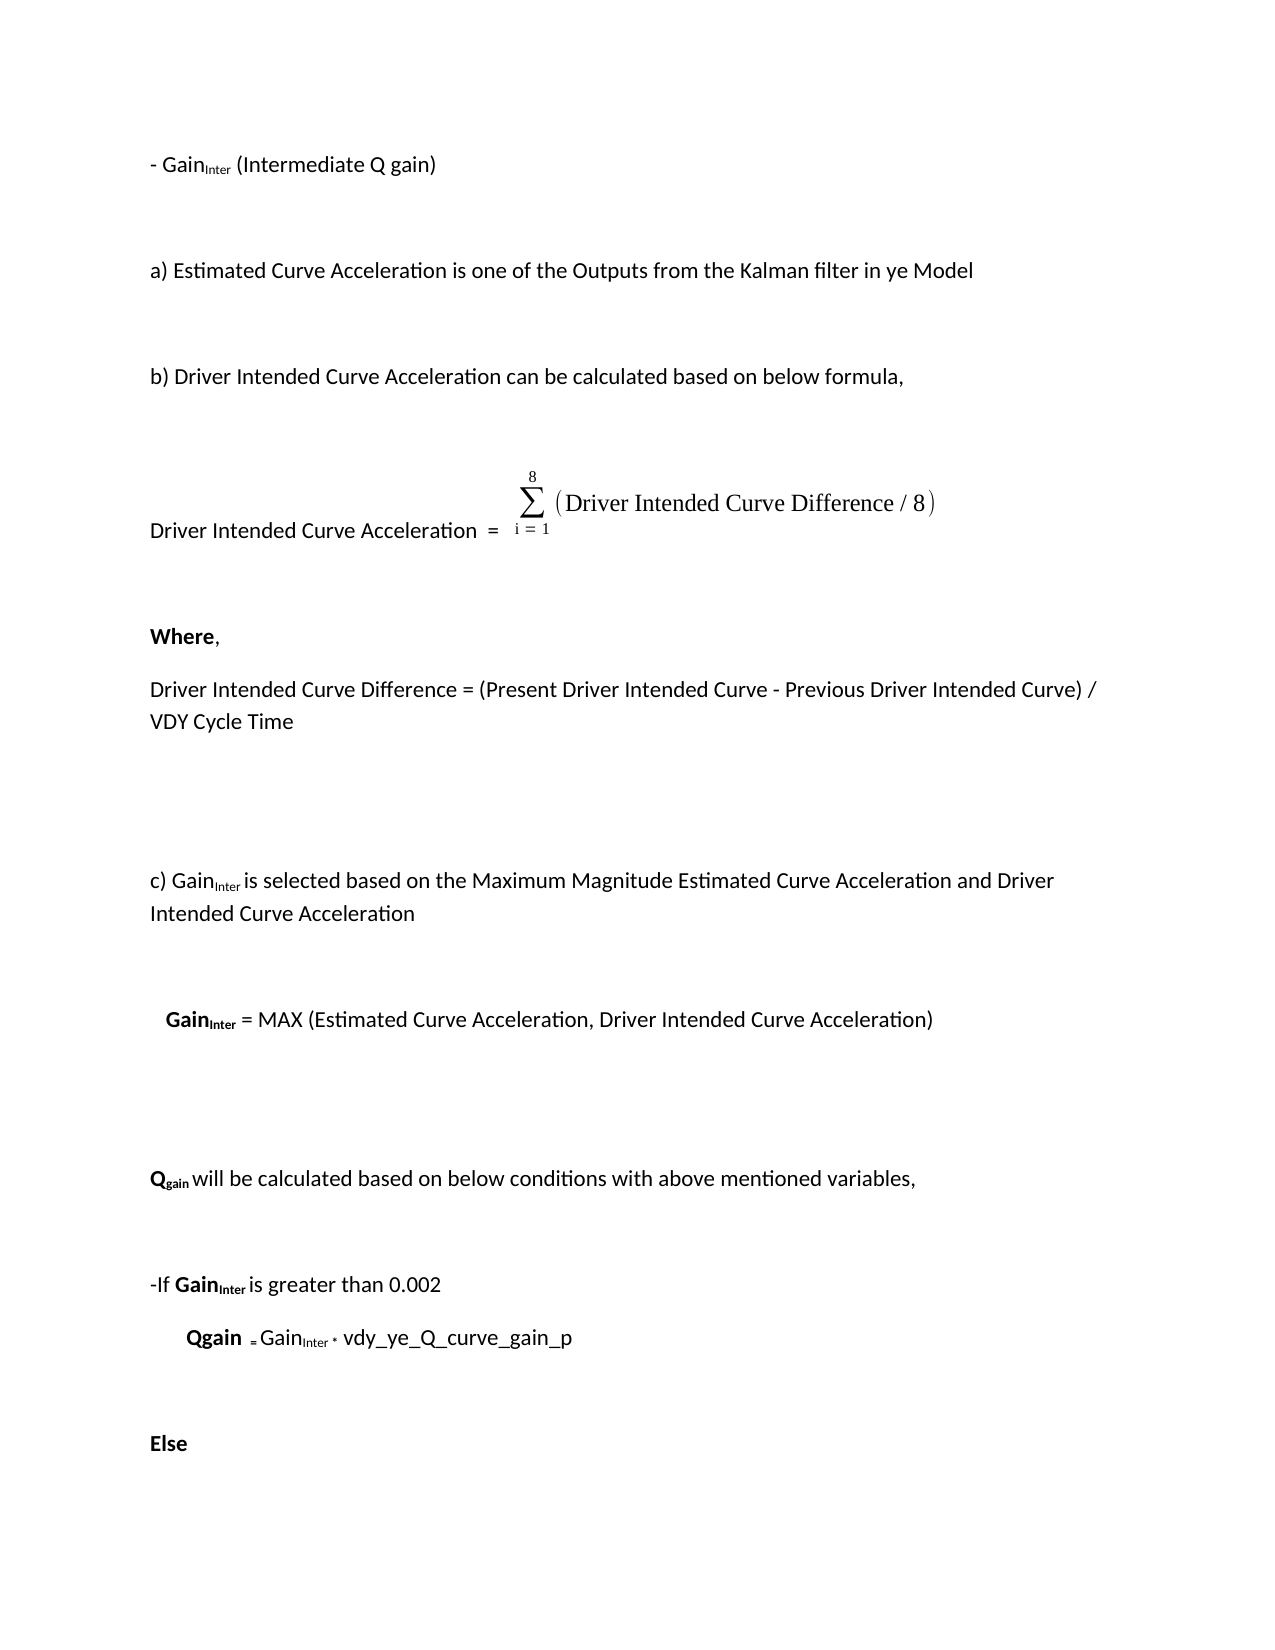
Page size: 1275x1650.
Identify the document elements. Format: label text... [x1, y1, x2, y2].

text Where, [150, 622, 1125, 650]
text c) GainInter is selected based on the Maximum Magnitude Estimated Curve Acceleration and Driver Intended Curve Acceleration [150, 866, 1125, 927]
text a) Estimated Curve Acceleration is one of the Outputs from the Kalman filter in ye Model [150, 256, 1125, 284]
text GainInter = MAX (Estimated Curve Acceleration, Driver Intended Curve Acceleration) [150, 1005, 1125, 1033]
text Qgain will be calculated based on below conditions with above mentioned variables, [150, 1164, 1125, 1192]
text b) Driver Intended Curve Acceleration can be calculated based on below formula, [150, 362, 1125, 390]
text -If GainInter is greater than 0.002 [150, 1270, 1125, 1298]
text Driver Intended Curve Difference = (Present Driver Intended Curve - Previous Driver Intended Curve) / VDY Cycle Time [150, 675, 1125, 735]
text Else [150, 1429, 1125, 1457]
text Qgain = GainInter * vdy_ye_Q_curve_gain_p [150, 1323, 1125, 1351]
text Driver Intended Curve Acceleration = [150, 468, 1125, 544]
text - GainInter (Intermediate Q gain) [150, 150, 1125, 178]
